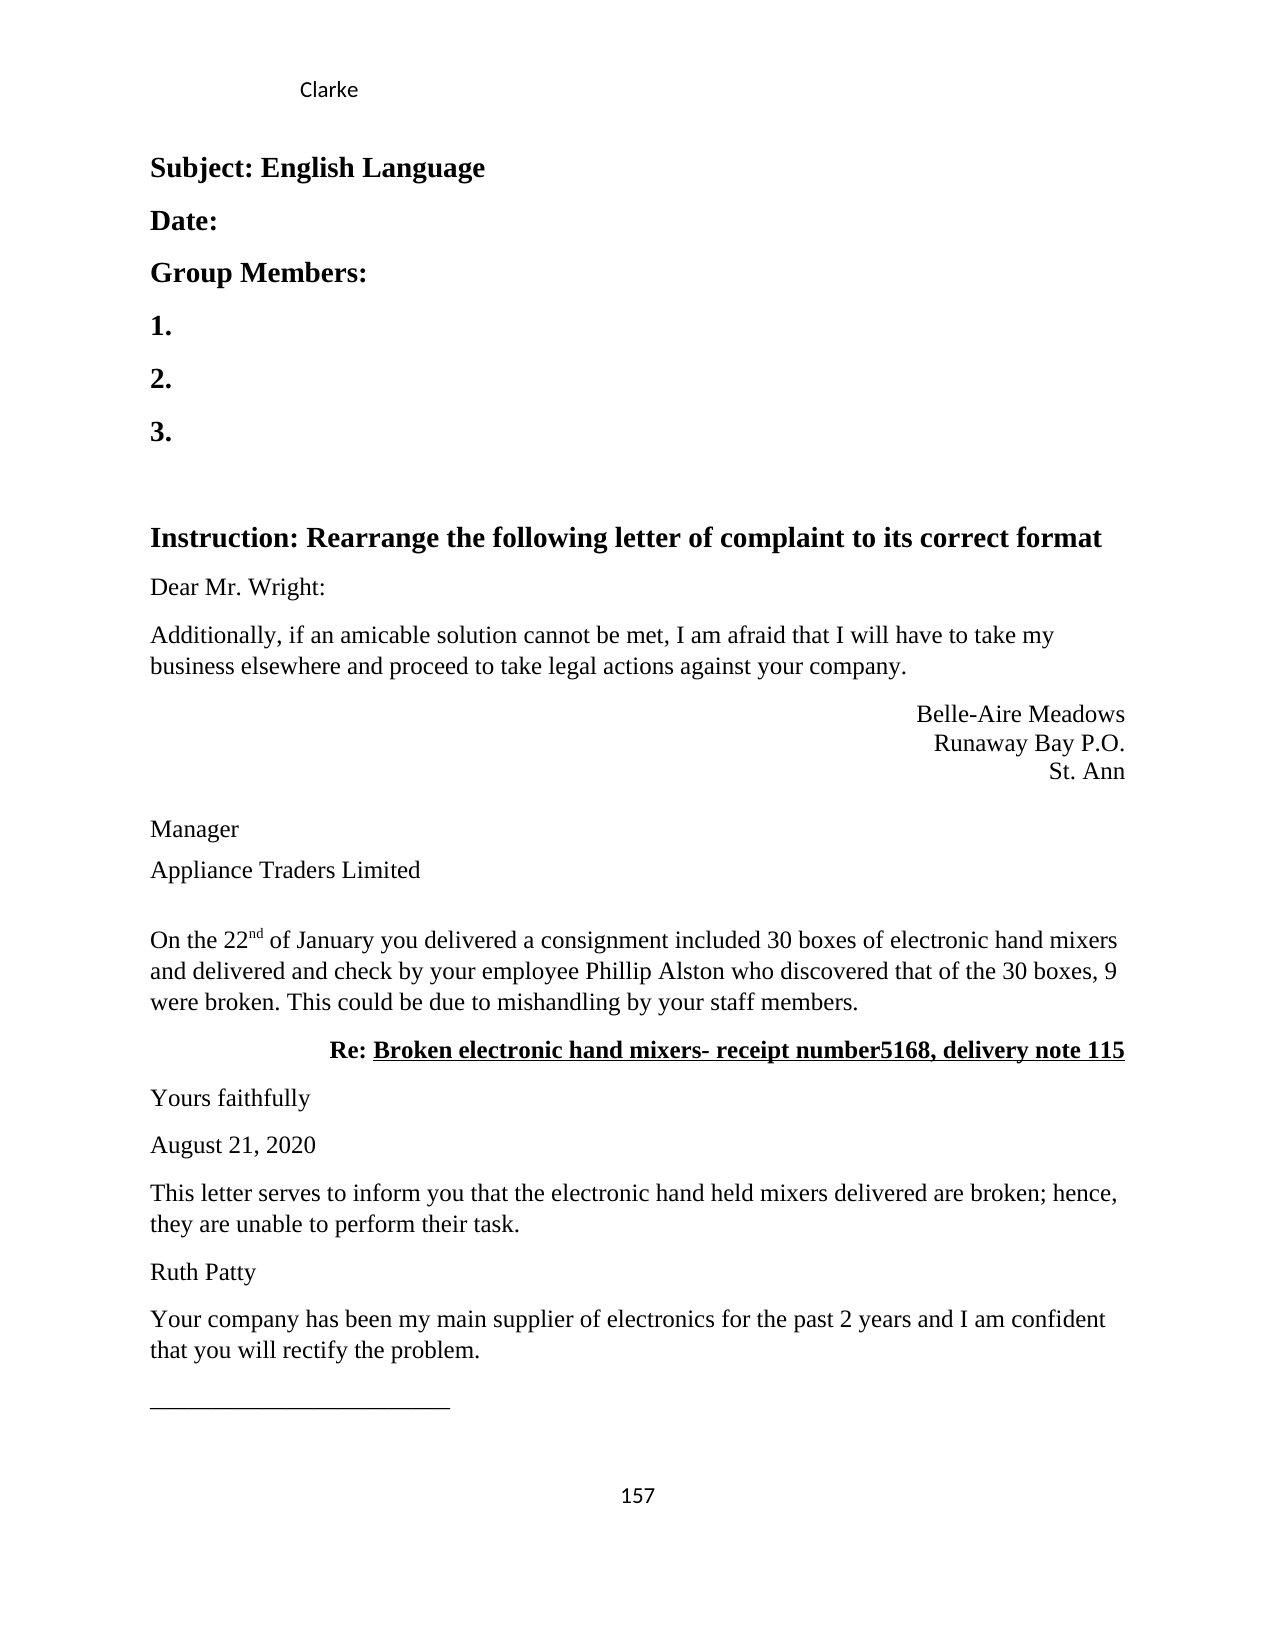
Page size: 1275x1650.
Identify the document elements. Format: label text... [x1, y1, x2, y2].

text Ruth Patty [150, 1257, 1125, 1286]
text 2. [150, 361, 1125, 395]
text Appliance Traders Limited [150, 855, 1125, 884]
text St. Ann [150, 756, 1125, 785]
text Dear Mr. Wright: [150, 572, 1125, 601]
text 3. [150, 414, 1125, 448]
text Runaway Bay P.O. [150, 728, 1125, 756]
text 1. [150, 308, 1125, 342]
text Belle-Aire Meadows [150, 699, 1125, 728]
text Date: [150, 203, 1125, 236]
text Subject: English Language [150, 150, 1125, 183]
text ________________________ [150, 1383, 1125, 1412]
text Additionally, if an amicable solution cannot be met, I am afraid that I will have to take my business elsewhere and proceed to take legal actions against your company. [150, 620, 1125, 680]
text Yours faithfully [150, 1083, 1125, 1111]
text Manager [150, 814, 1125, 843]
text Instruction: Rearrange the following letter of complaint to its correct format [150, 520, 1125, 553]
text On the 22nd of January you delivered a consignment included 30 boxes of electronic hand mixers and delivered and check by your employee Phillip Alston who discovered that of the 30 boxes, 9 were broken. This could be due to mishandling by your staff members. [150, 925, 1125, 1016]
text Re: Broken electronic hand mixers- receipt number5168, delivery note 115 [150, 1035, 1125, 1064]
text Group Members: [150, 256, 1125, 289]
text This letter serves to inform you that the electronic hand held mixers delivered are broken; hence, they are unable to perform their task. [150, 1178, 1125, 1238]
text Your company has been my main supplier of electronics for the past 2 years and I am confident that you will rectify the problem. [150, 1304, 1125, 1364]
text August 21, 2020 [150, 1130, 1125, 1159]
